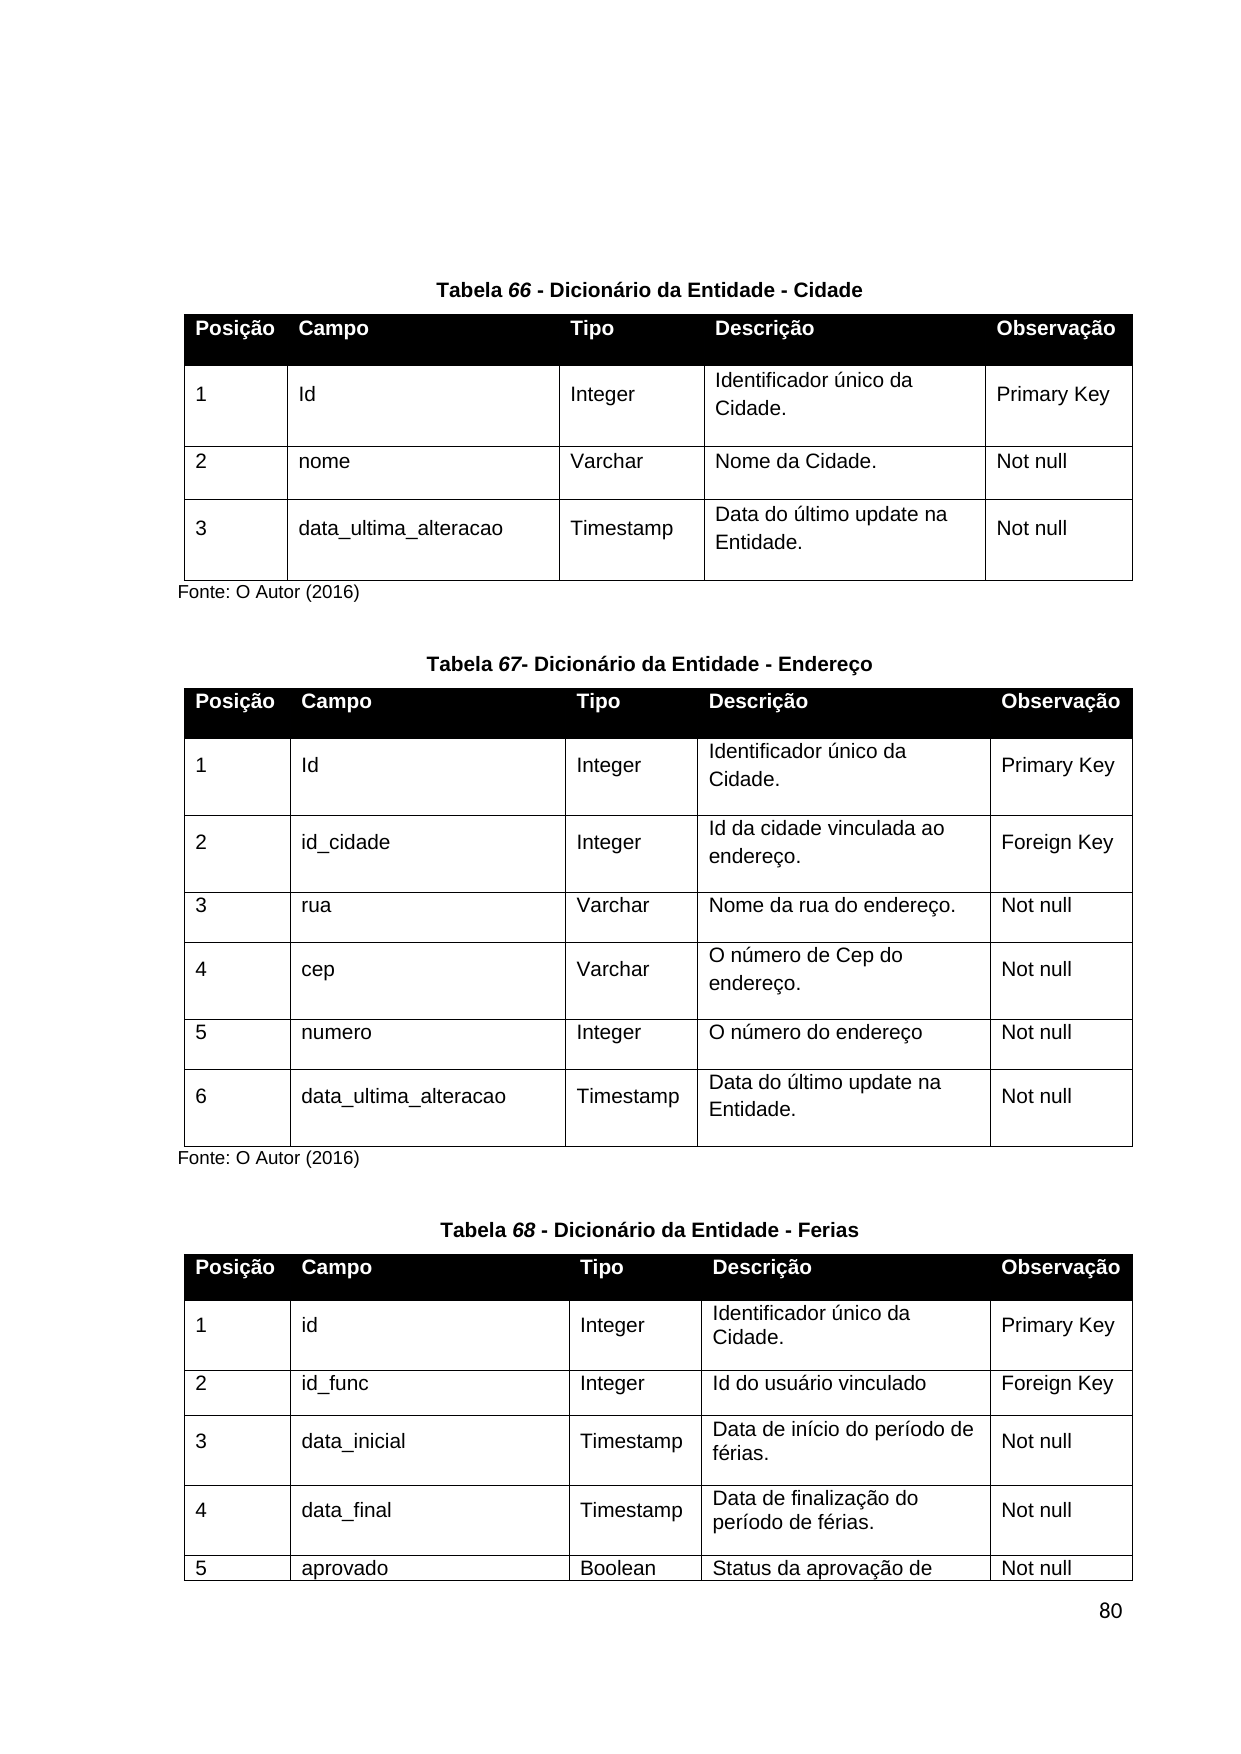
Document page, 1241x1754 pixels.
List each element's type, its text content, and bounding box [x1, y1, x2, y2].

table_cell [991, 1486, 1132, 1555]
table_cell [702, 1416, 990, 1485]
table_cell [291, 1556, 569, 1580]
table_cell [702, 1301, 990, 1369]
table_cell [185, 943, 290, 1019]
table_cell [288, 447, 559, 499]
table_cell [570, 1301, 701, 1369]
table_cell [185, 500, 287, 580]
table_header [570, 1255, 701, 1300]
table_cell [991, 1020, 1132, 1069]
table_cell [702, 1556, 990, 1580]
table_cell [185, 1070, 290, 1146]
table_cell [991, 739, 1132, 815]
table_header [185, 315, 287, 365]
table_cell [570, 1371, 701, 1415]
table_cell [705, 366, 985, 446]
text Fonte: O Autor (2016) [177, 581, 1157, 603]
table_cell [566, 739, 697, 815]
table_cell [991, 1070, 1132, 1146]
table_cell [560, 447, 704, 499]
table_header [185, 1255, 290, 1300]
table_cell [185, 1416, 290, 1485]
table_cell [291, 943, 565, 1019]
text Fonte: O Autor (2016) [177, 1147, 1157, 1168]
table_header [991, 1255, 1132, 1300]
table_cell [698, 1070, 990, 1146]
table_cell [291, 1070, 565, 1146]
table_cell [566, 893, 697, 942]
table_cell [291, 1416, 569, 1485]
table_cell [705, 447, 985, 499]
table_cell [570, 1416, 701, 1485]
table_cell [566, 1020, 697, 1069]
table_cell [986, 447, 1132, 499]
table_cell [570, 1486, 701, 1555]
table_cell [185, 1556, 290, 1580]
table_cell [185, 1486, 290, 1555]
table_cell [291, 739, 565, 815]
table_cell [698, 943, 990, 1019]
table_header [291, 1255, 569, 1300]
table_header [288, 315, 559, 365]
text Tabela 67- Dicionário da Entidade - Endereço [177, 652, 1122, 676]
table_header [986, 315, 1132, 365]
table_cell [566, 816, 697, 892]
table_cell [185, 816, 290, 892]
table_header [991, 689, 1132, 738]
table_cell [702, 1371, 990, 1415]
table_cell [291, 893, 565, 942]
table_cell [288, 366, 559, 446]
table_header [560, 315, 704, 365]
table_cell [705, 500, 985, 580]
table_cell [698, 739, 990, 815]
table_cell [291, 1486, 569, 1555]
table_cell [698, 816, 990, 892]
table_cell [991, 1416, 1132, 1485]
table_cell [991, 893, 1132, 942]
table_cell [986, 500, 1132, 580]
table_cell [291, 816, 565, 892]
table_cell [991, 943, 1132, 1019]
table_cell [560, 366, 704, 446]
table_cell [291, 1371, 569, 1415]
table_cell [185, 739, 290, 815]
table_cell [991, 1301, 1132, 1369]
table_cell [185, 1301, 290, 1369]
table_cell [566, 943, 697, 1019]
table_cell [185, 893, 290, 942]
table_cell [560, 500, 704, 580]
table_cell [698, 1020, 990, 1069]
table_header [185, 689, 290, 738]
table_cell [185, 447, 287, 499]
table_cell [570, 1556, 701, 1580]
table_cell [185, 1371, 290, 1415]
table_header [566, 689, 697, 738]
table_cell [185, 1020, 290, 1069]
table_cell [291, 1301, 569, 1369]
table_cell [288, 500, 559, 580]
text Tabela 68 - Dicionário da Entidade - Ferias [177, 1217, 1122, 1241]
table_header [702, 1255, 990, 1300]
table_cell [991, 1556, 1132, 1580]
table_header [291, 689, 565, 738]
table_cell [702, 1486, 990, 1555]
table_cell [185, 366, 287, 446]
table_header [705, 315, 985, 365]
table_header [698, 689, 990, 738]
text Tabela 66 - Dicionário da Entidade - Cidade [177, 278, 1122, 302]
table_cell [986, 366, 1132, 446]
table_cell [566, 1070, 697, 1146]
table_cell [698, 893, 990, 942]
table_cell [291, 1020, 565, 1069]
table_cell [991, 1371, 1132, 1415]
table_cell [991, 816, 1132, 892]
